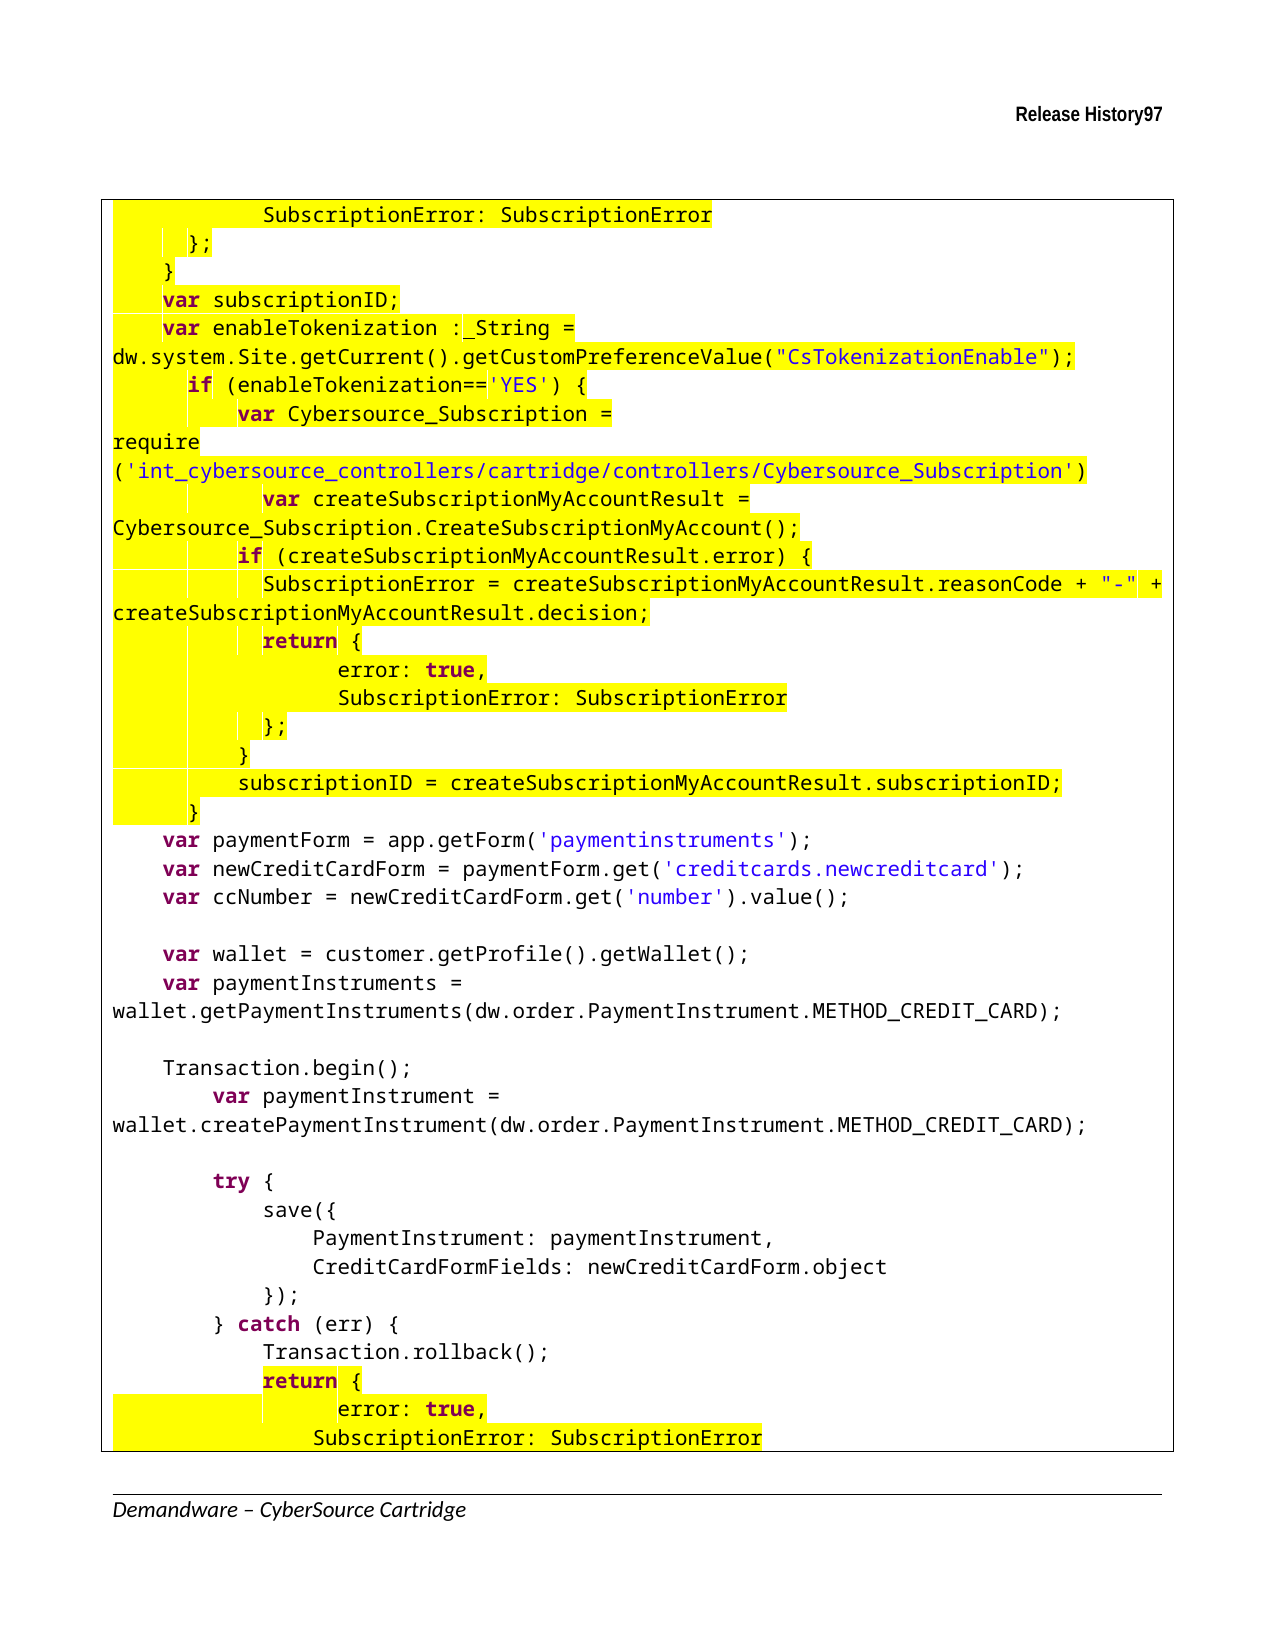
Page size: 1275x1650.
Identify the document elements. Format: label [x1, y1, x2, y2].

table_header [102, 200, 1173, 1451]
